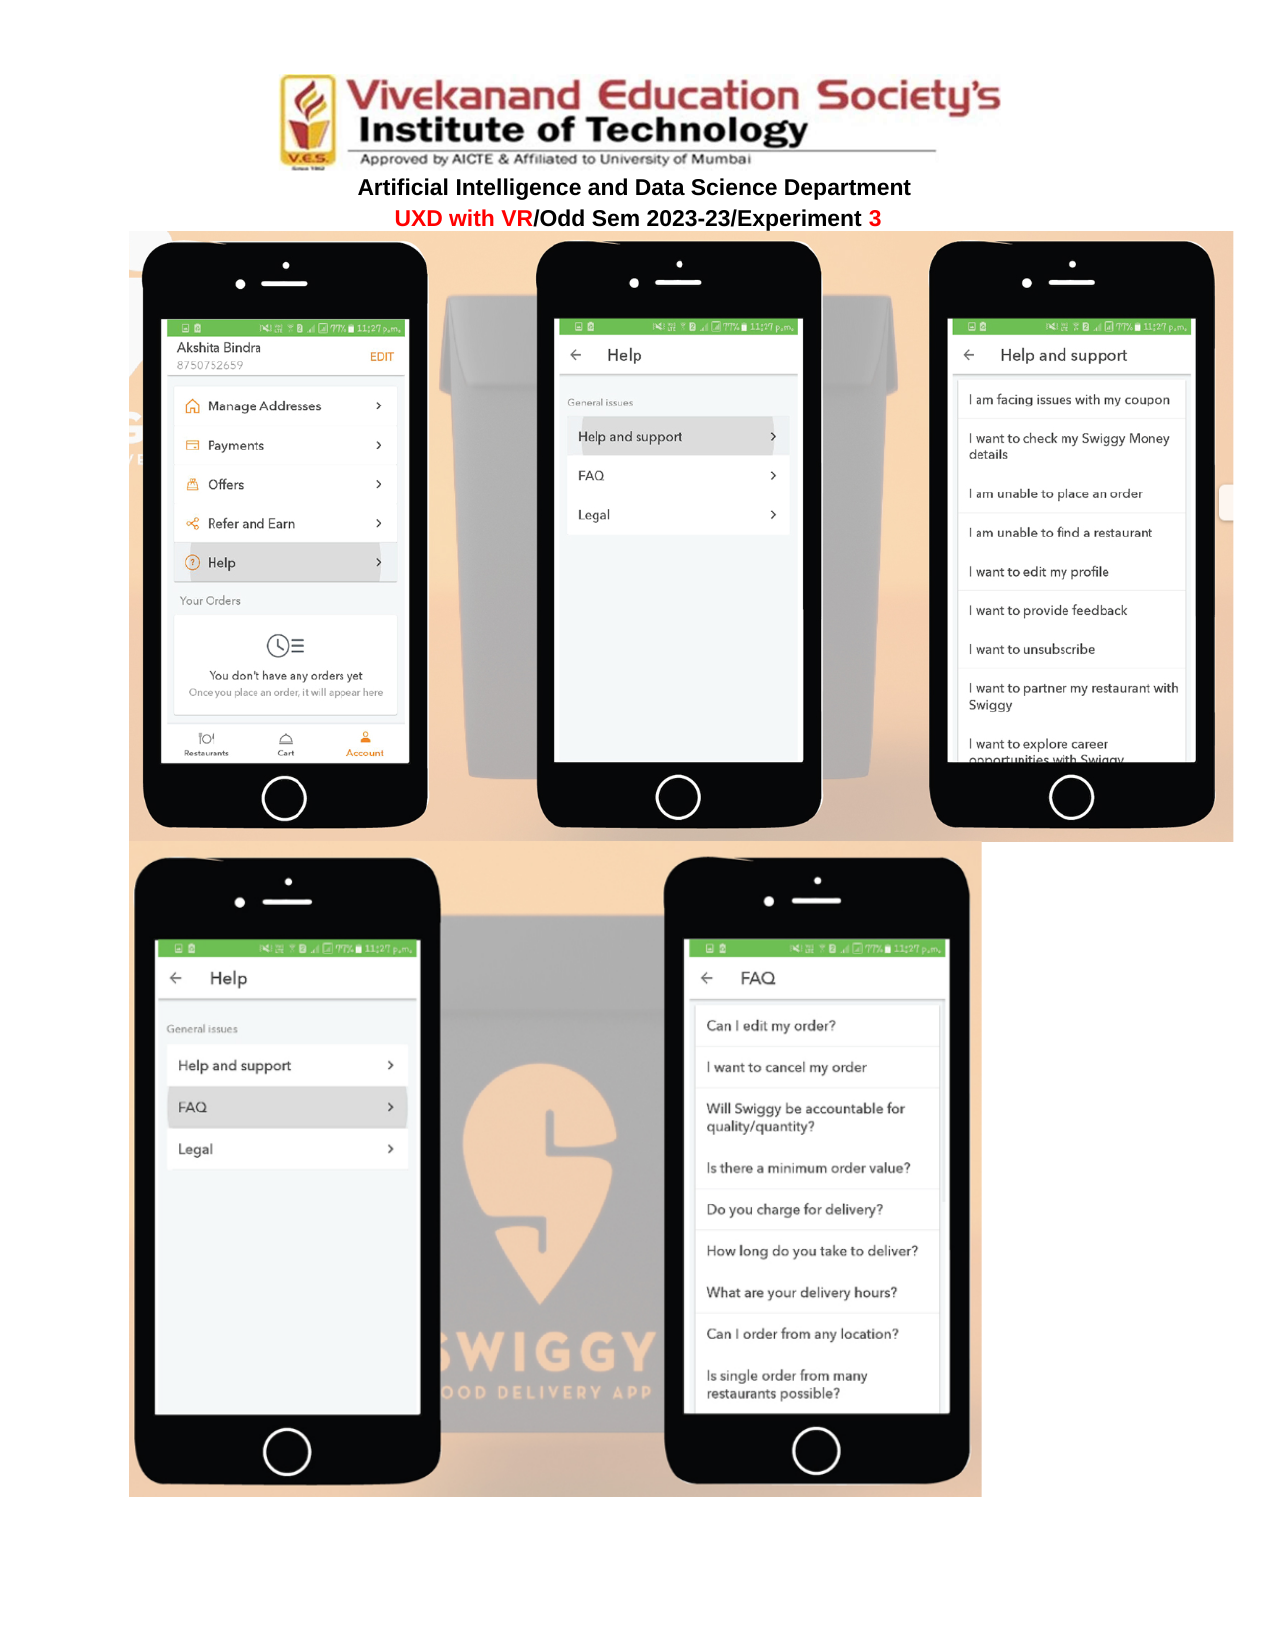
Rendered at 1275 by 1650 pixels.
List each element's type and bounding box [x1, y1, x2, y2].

picture [278, 74, 1002, 171]
picture [129, 231, 1234, 1497]
